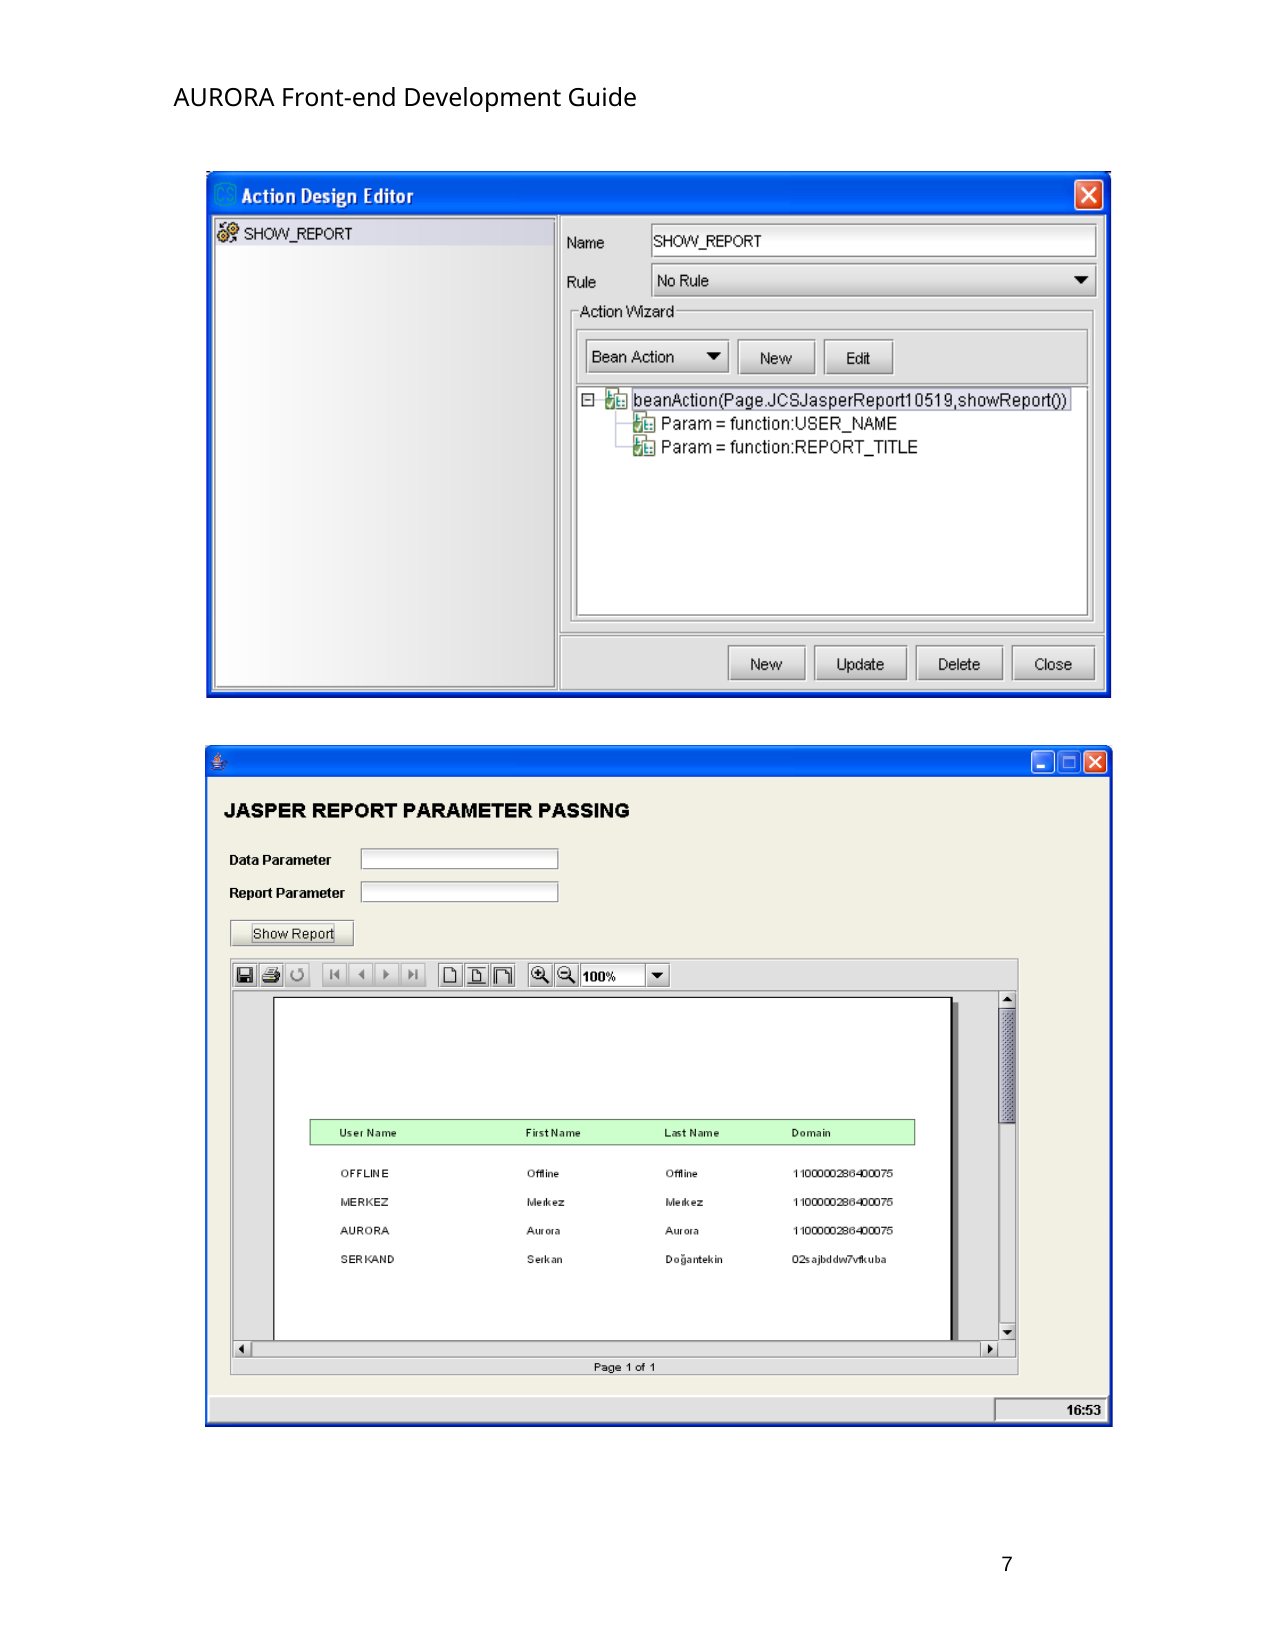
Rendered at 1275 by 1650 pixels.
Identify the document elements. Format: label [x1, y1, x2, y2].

picture [205, 745, 1113, 1427]
picture [206, 171, 1112, 698]
